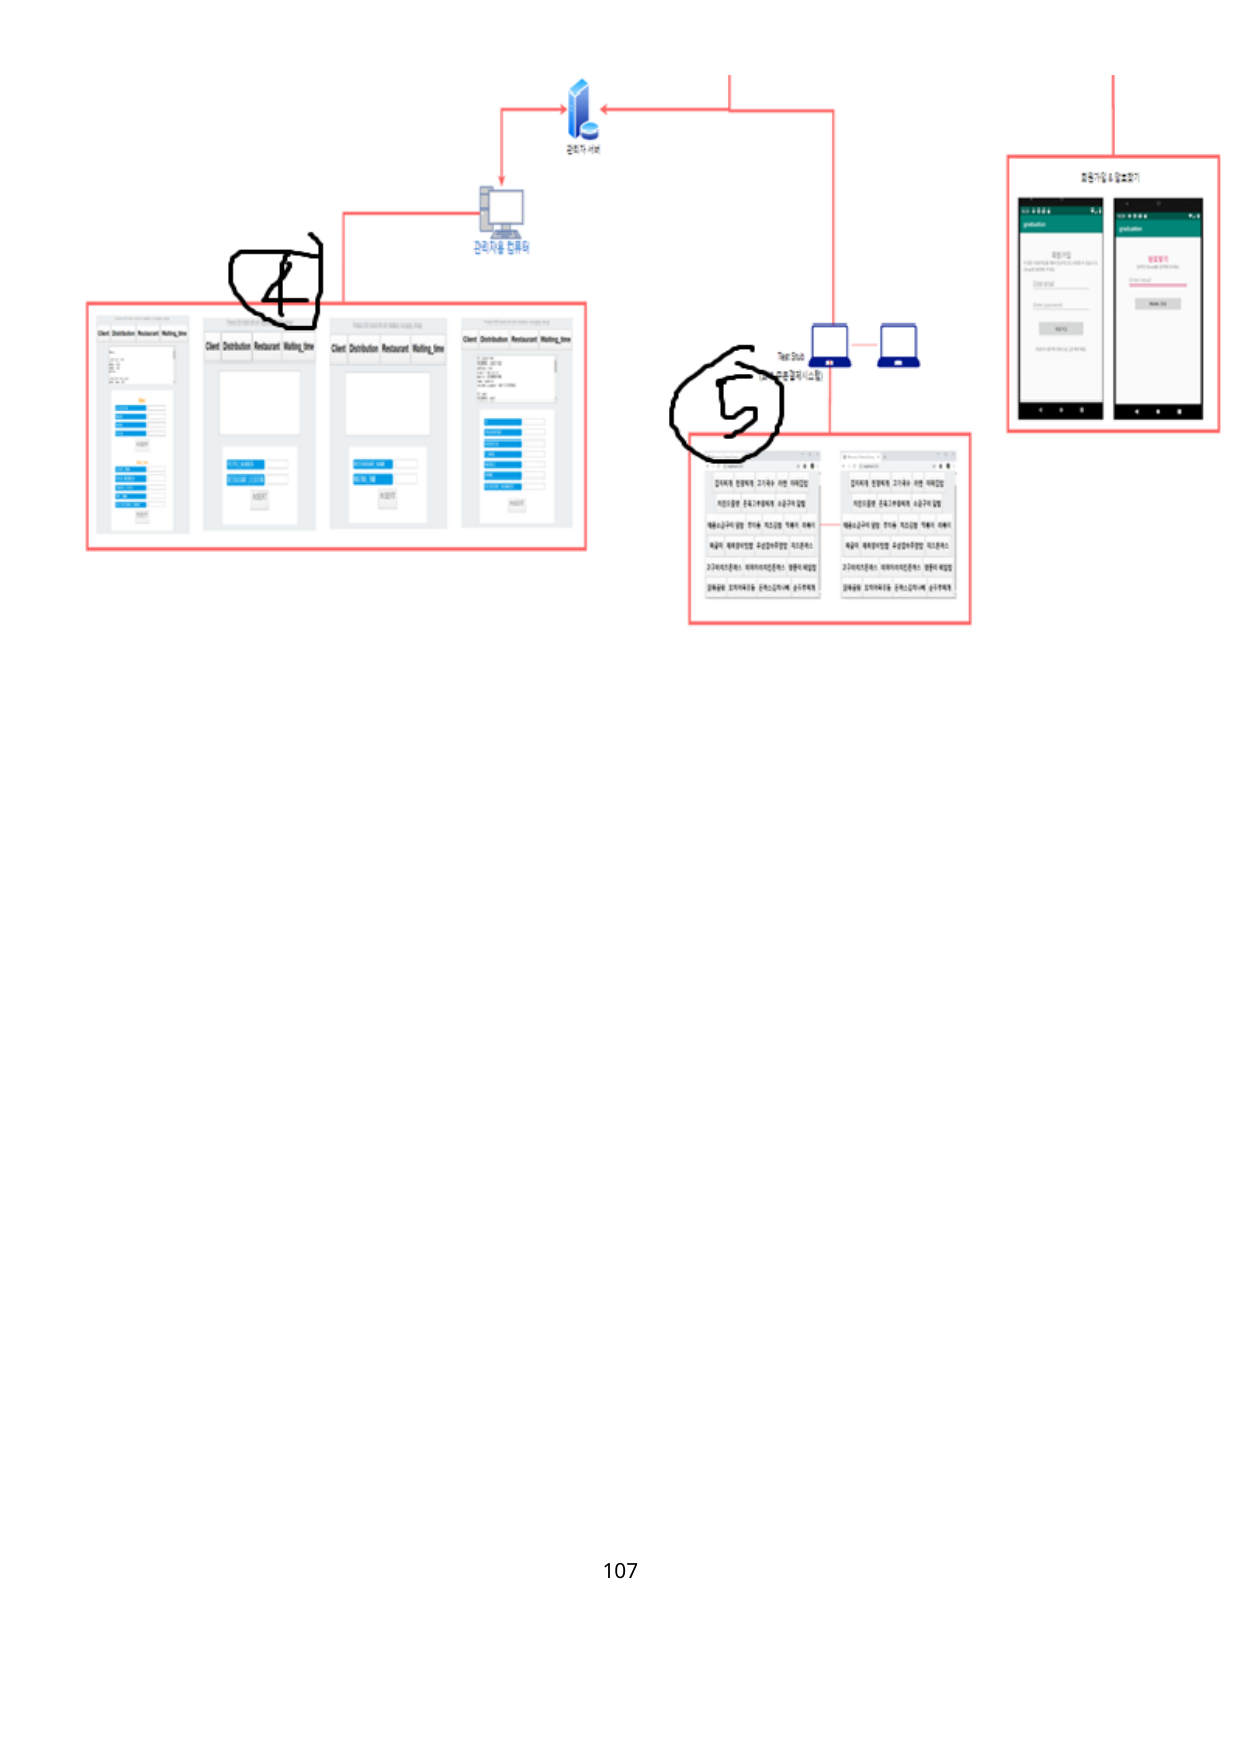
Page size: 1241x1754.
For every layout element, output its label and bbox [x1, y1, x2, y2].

picture [75, 75, 1233, 650]
